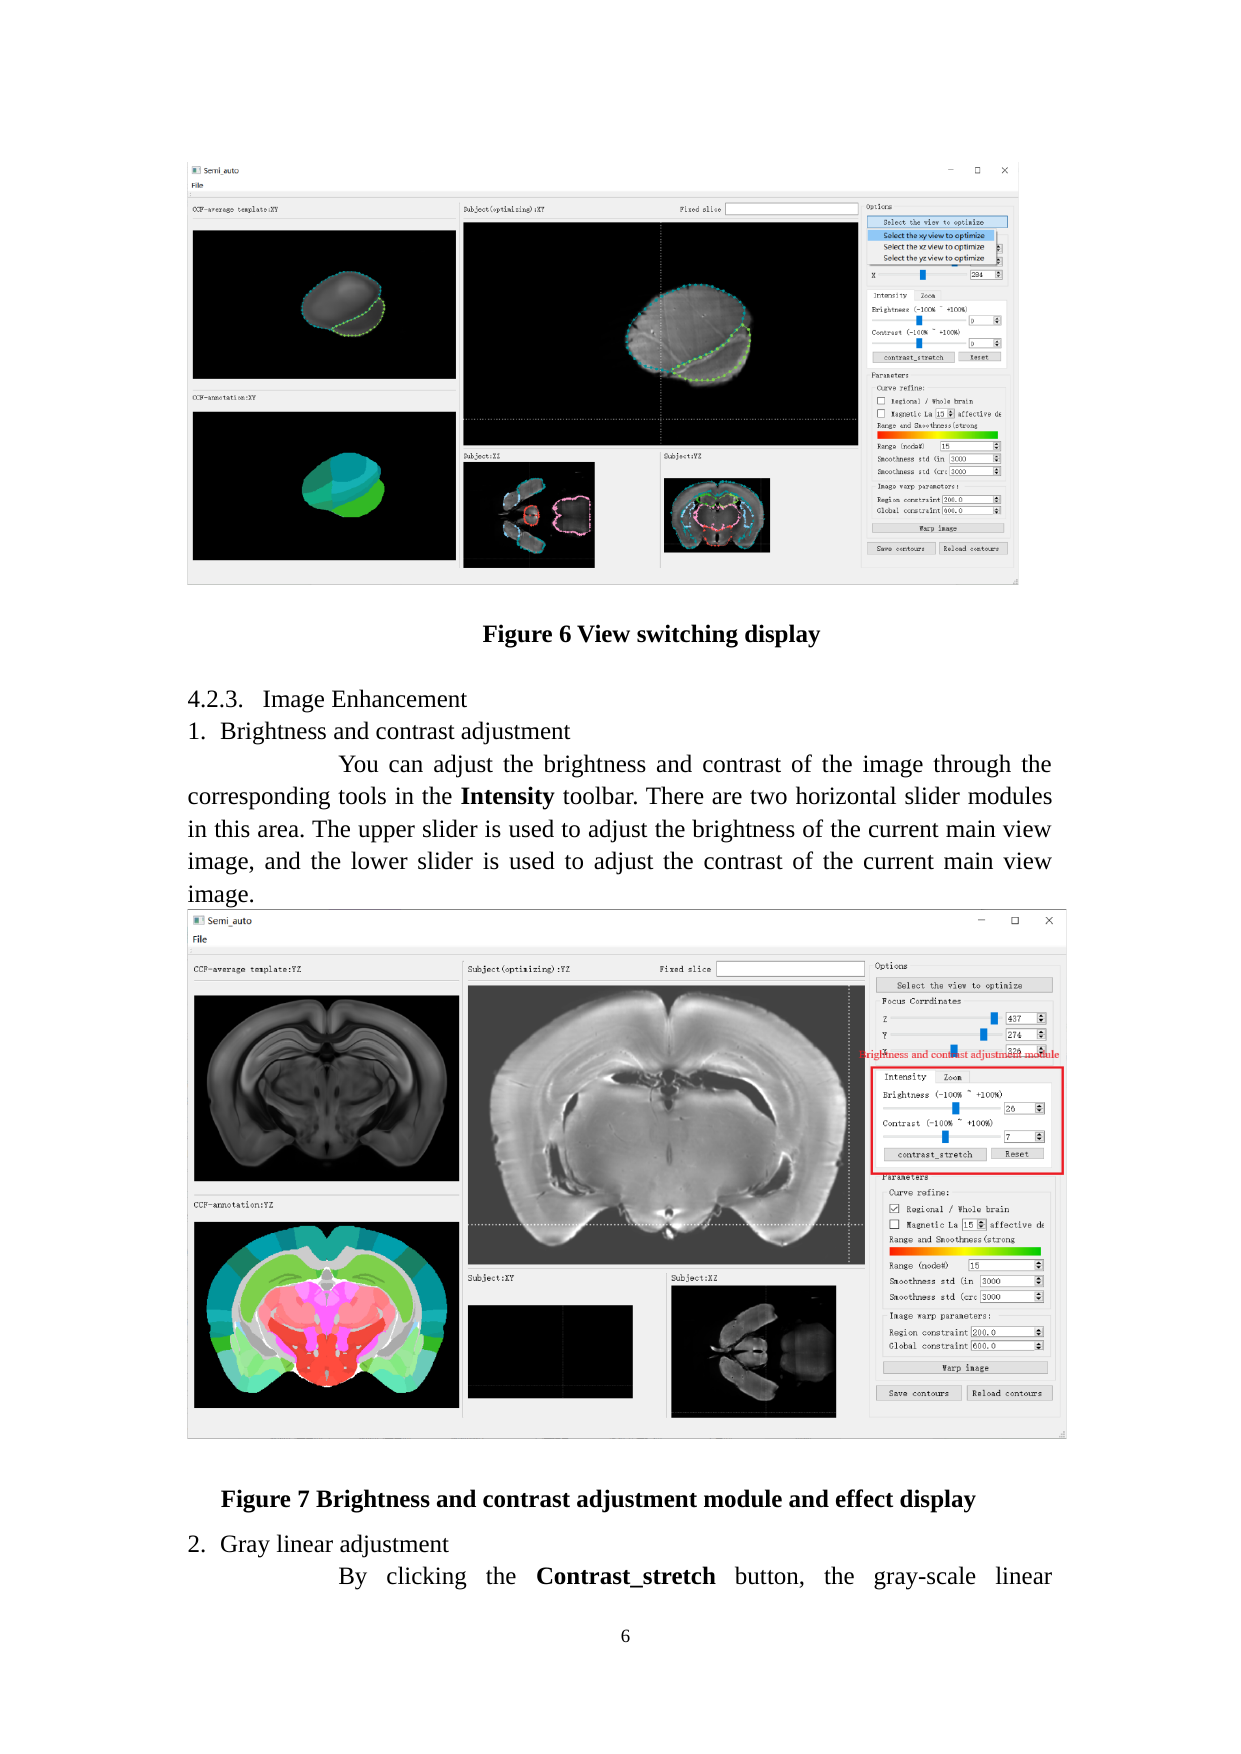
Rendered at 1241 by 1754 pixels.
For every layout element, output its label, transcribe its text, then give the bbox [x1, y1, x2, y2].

list Gray linear adjustment [187, 1527, 1053, 1559]
subtitle Image Enhancement [187, 682, 1053, 714]
list Brightness and contrast adjustment [187, 714, 1053, 747]
text You can adjust the brightness and contrast of the image through the corresponding tools in the Intensity toolbar. There are two horizontal slider modules in this area. The upper slider is used to adjust the brightness of the current main view image, and the lower slider is used to adjust the contrast of the current main view image. [187, 747, 1053, 909]
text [187, 1559, 1053, 1592]
picture [187, 909, 1067, 1439]
picture [187, 162, 1019, 585]
